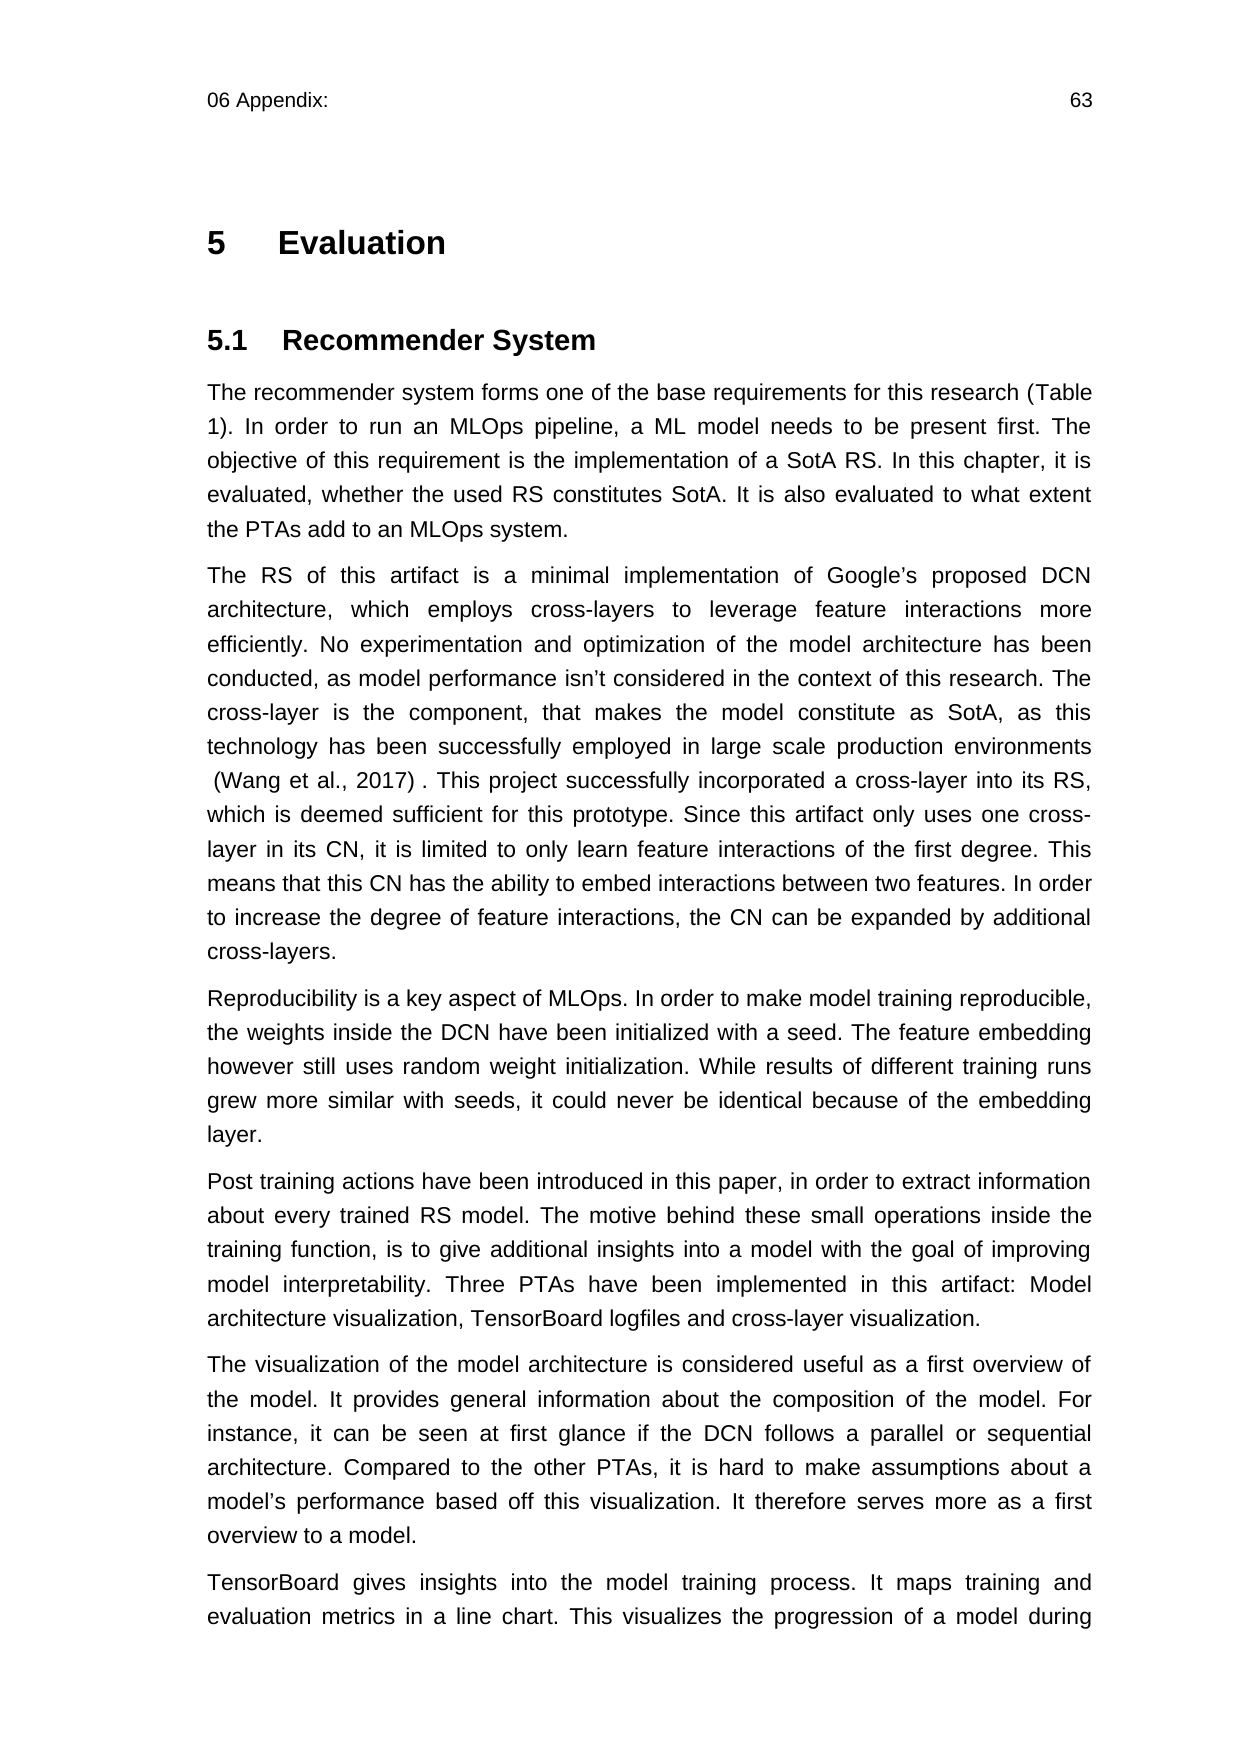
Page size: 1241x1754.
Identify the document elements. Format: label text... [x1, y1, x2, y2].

text Reproducibility is a key aspect of MLOps. In order to make model training reproducible, the weights inside the DCN have been initialized with a seed. The feature embedding however still uses random weight initialization. While results of different training runs grew more similar with seeds, it could never be identical because of the embedding layer. [207, 985, 1092, 1148]
subtitle Recommender System [207, 323, 1092, 356]
text The visualization of the model architecture is considered useful as a first overview of the model. It provides general information about the composition of the model. For instance, it can be seen at first glance if the DCN follows a parallel or sequential architecture. Compared to the other PTAs, it is hard to make assumptions about a model’s performance based off this visualization. It therefore serves more as a first overview to a model. [207, 1351, 1092, 1548]
text The RS of this artifact is a minimal implementation of Google’s proposed DCN architecture, which employs cross-layers to leverage feature interactions more efficiently. No experimentation and optimization of the model architecture has been conducted, as model performance isn’t considered in the context of this research. The cross-layer is the component, that makes the model constitute as SotA, as this technology has been successfully employed in large scale production environments . This project successfully incorporated a cross-layer into its RS, which is deemed sufficient for this prototype. Since this artifact only uses one cross-layer in its CN, it is limited to only learn feature interactions of the first degree. This means that this CN has the ability to embed interactions between two features. In order to increase the degree of feature interactions, the CN can be expanded by additional cross-layers. [207, 562, 1092, 964]
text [207, 1569, 1092, 1629]
text Post training actions have been introduced in this paper, in order to extract information about every trained RS model. The motive behind these small operations inside the training function, is to give additional insights into a model with the goal of improving model interpretability. Three PTAs have been implemented in this artifact: Model architecture visualization, TensorBoard logfiles and cross-layer visualization. [207, 1168, 1092, 1331]
subtitle Evaluation [207, 223, 1092, 261]
text The recommender system forms one of the base requirements for this research (Table 1). In order to run an MLOps pipeline, a ML model needs to be present first. The objective of this requirement is the implementation of a SotA RS. In this chapter, it is evaluated, whether the used RS constitutes SotA. It is also evaluated to what extent the PTAs add to an MLOps system. [207, 379, 1092, 542]
